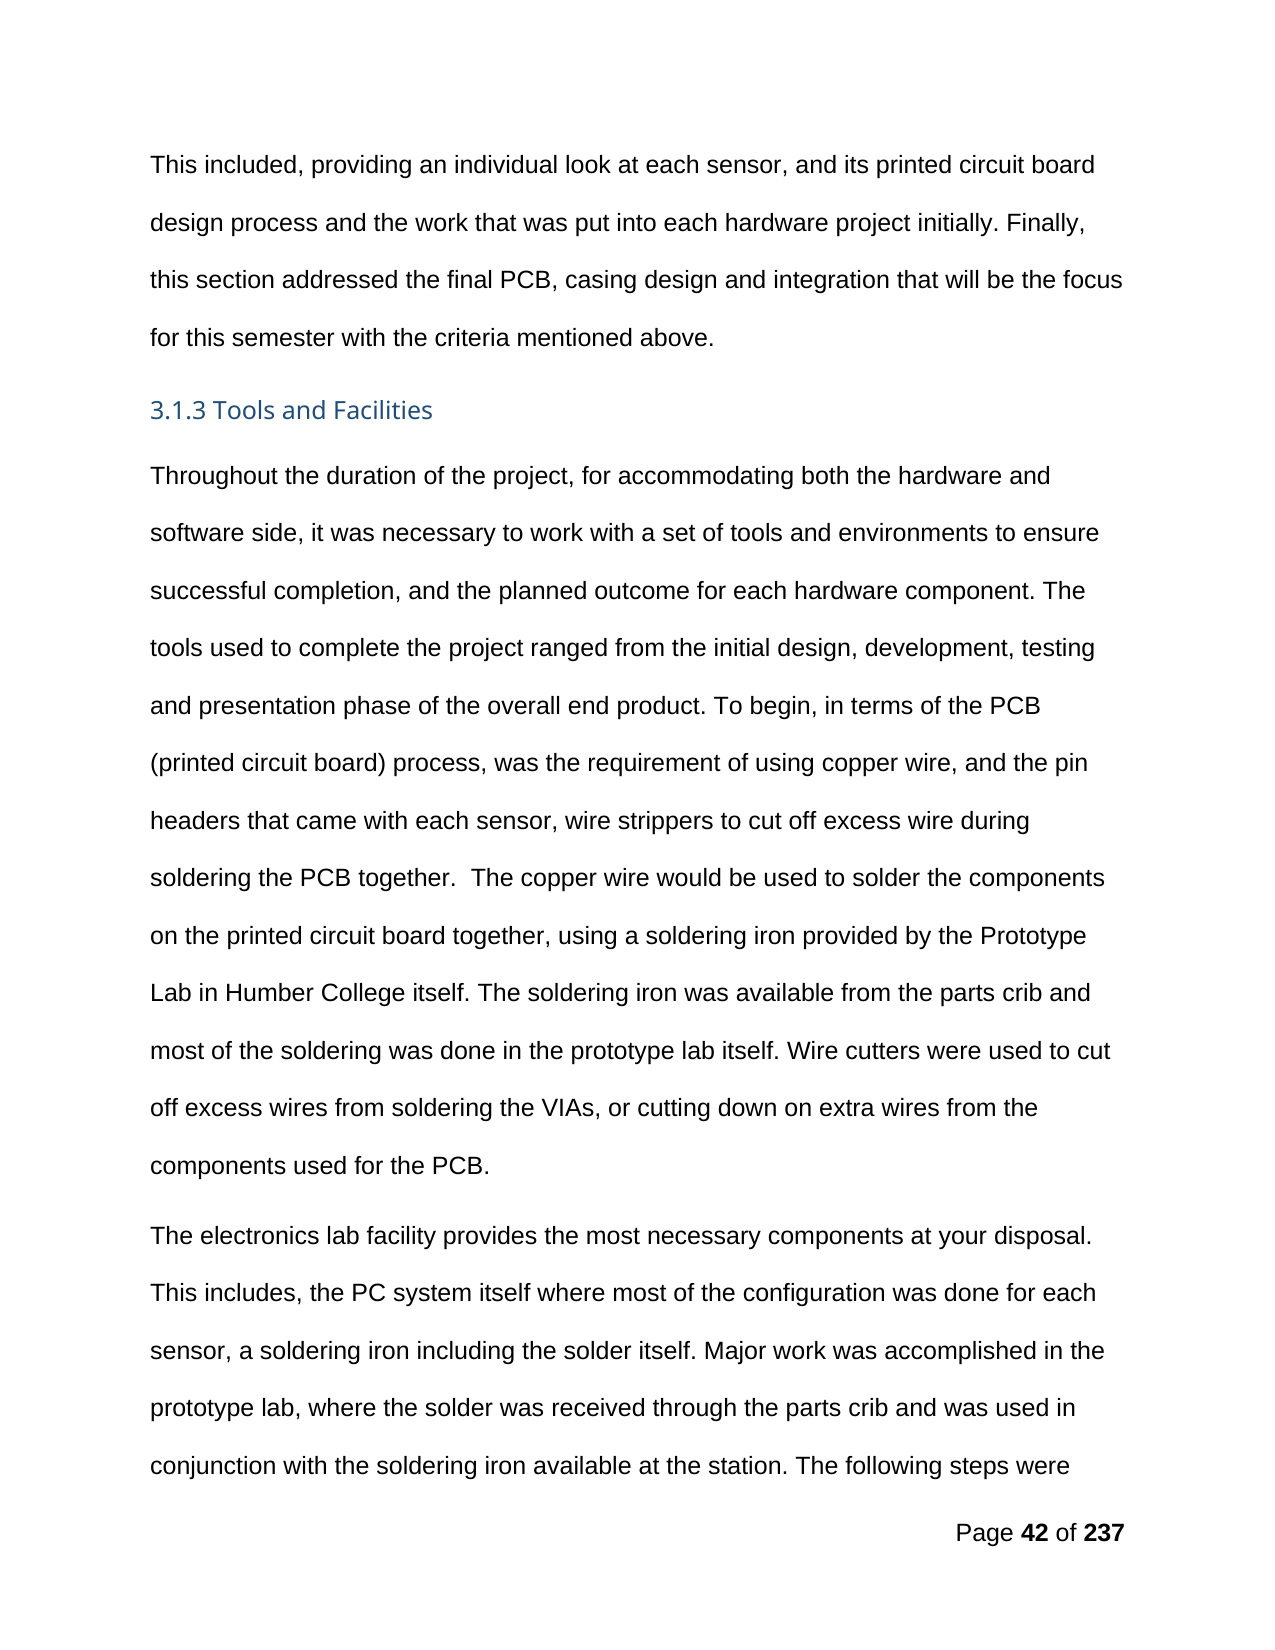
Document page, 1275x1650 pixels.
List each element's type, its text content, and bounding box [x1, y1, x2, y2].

text Throughout the duration of the project, for accommodating both the hardware and software side, it was necessary to work with a set of tools and environments to ensure successful completion, and the planned outcome for each hardware component. The tools used to complete the project ranged from the initial design, development, testing and presentation phase of the overall end product. To begin, in terms of the PCB (printed circuit board) process, was the requirement of using copper wire, and the pin headers that came with each sensor, wire strippers to cut off excess wire during soldering the PCB together. The copper wire would be used to solder the components on the printed circuit board together, using a soldering iron provided by the Prototype Lab in Humber College itself. The soldering iron was available from the parts crib and most of the soldering was done in the prototype lab itself. Wire cutters were used to cut off excess wires from soldering the VIAs, or cutting down on extra wires from the components used for the PCB. [150, 461, 1125, 1179]
subtitle 3.1.3 Tools and Facilities [150, 392, 1125, 427]
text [150, 1221, 1125, 1479]
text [150, 150, 1125, 351]
